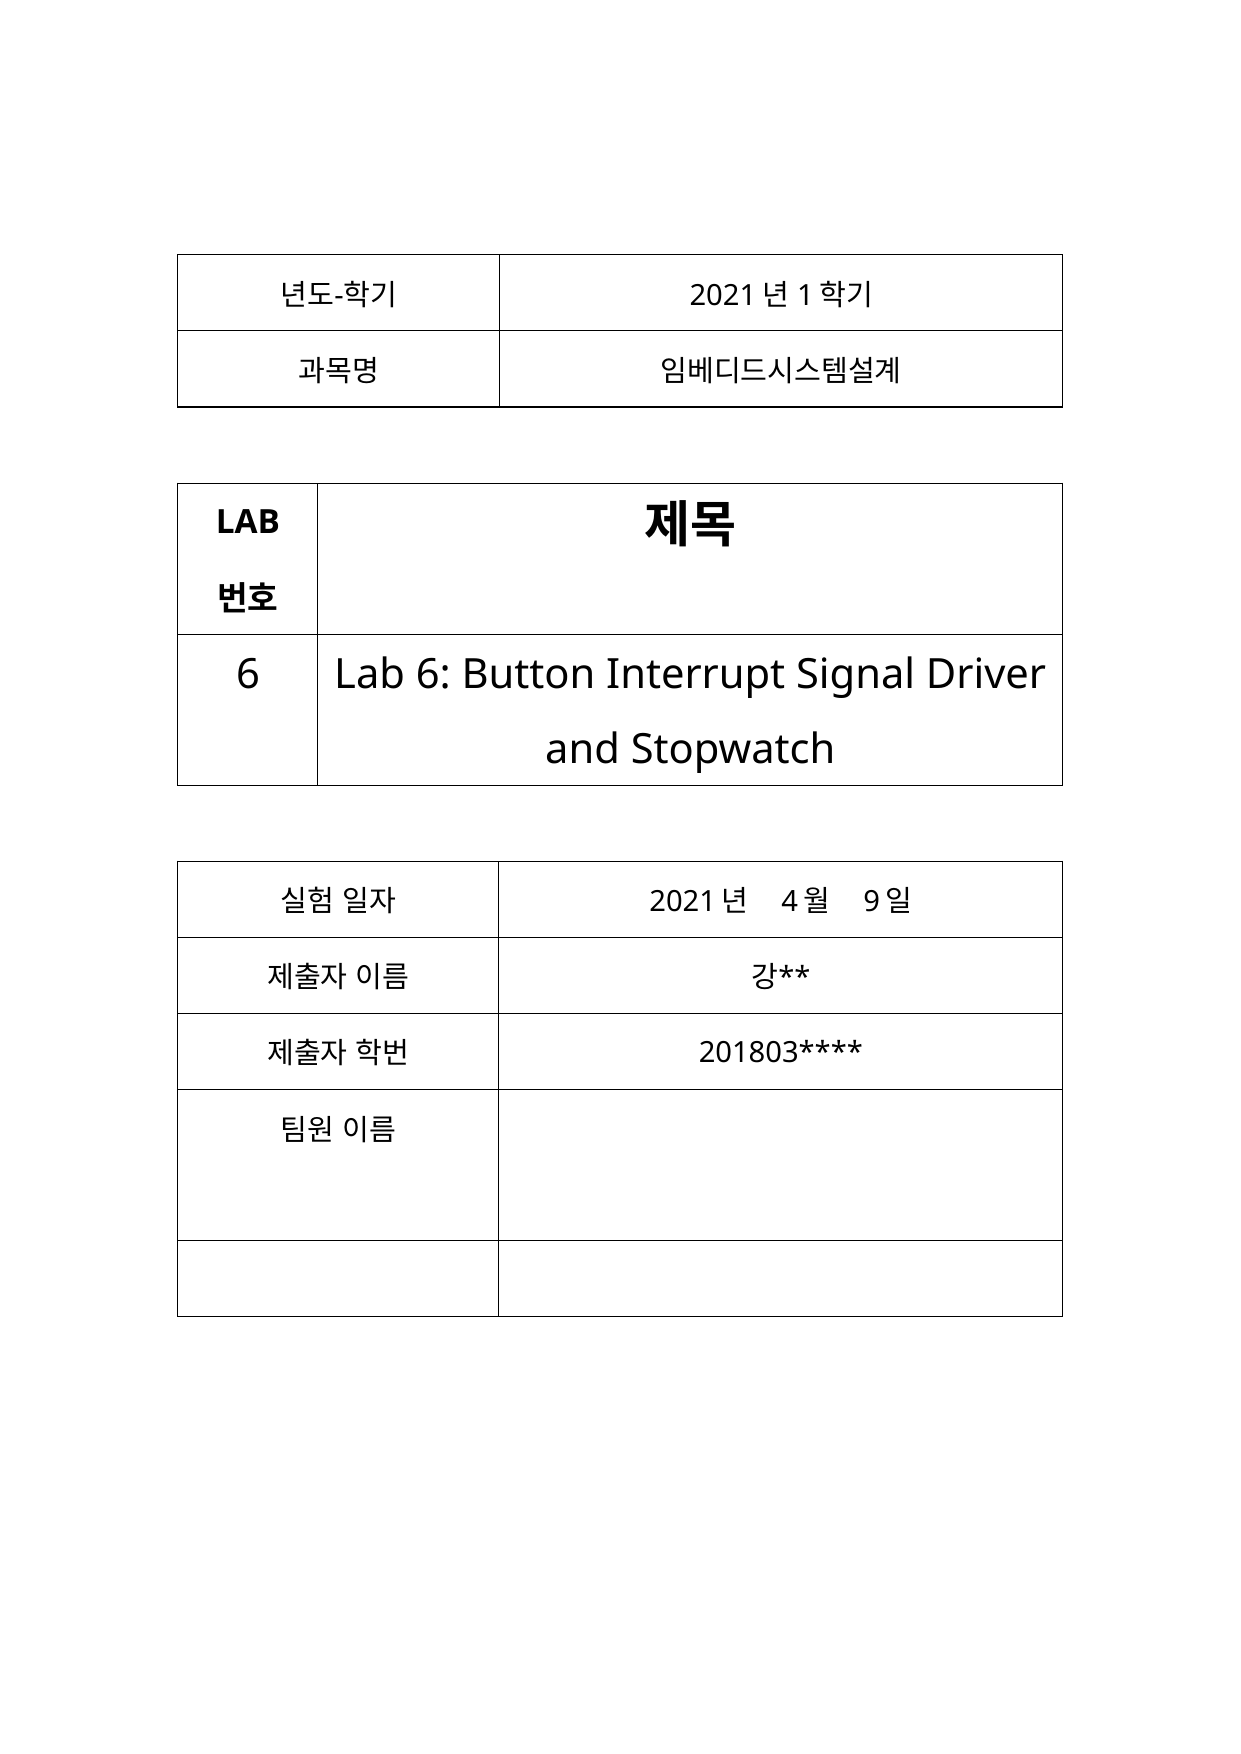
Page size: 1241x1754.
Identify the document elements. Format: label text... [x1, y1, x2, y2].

table_header LAB번호 [178, 484, 317, 633]
table_header 실험 일자 [178, 862, 498, 937]
table_cell 6 [178, 635, 317, 784]
table_header 2021년 4월 9일 [499, 862, 1062, 937]
table_cell 제출자 이름 [178, 938, 498, 1013]
table_cell 임베디드시스템설계 [500, 331, 1062, 406]
table_cell 201803**** [499, 1014, 1062, 1089]
table_cell [499, 1090, 1062, 1240]
table_cell Lab 6: Button Interrupt Signal Driver and Stopwatch [318, 635, 1062, 784]
table_cell 팀원 이름 [178, 1090, 498, 1240]
table_cell 과목명 [178, 331, 499, 406]
table_cell 강** [499, 938, 1062, 1013]
table_header 제목 [318, 484, 1062, 633]
table_header 2021년 1학기 [500, 255, 1062, 330]
table_cell [499, 1241, 1062, 1316]
table_cell [178, 1241, 498, 1316]
table_header 년도-학기 [178, 255, 499, 330]
table_cell 제출자 학번 [178, 1014, 498, 1089]
